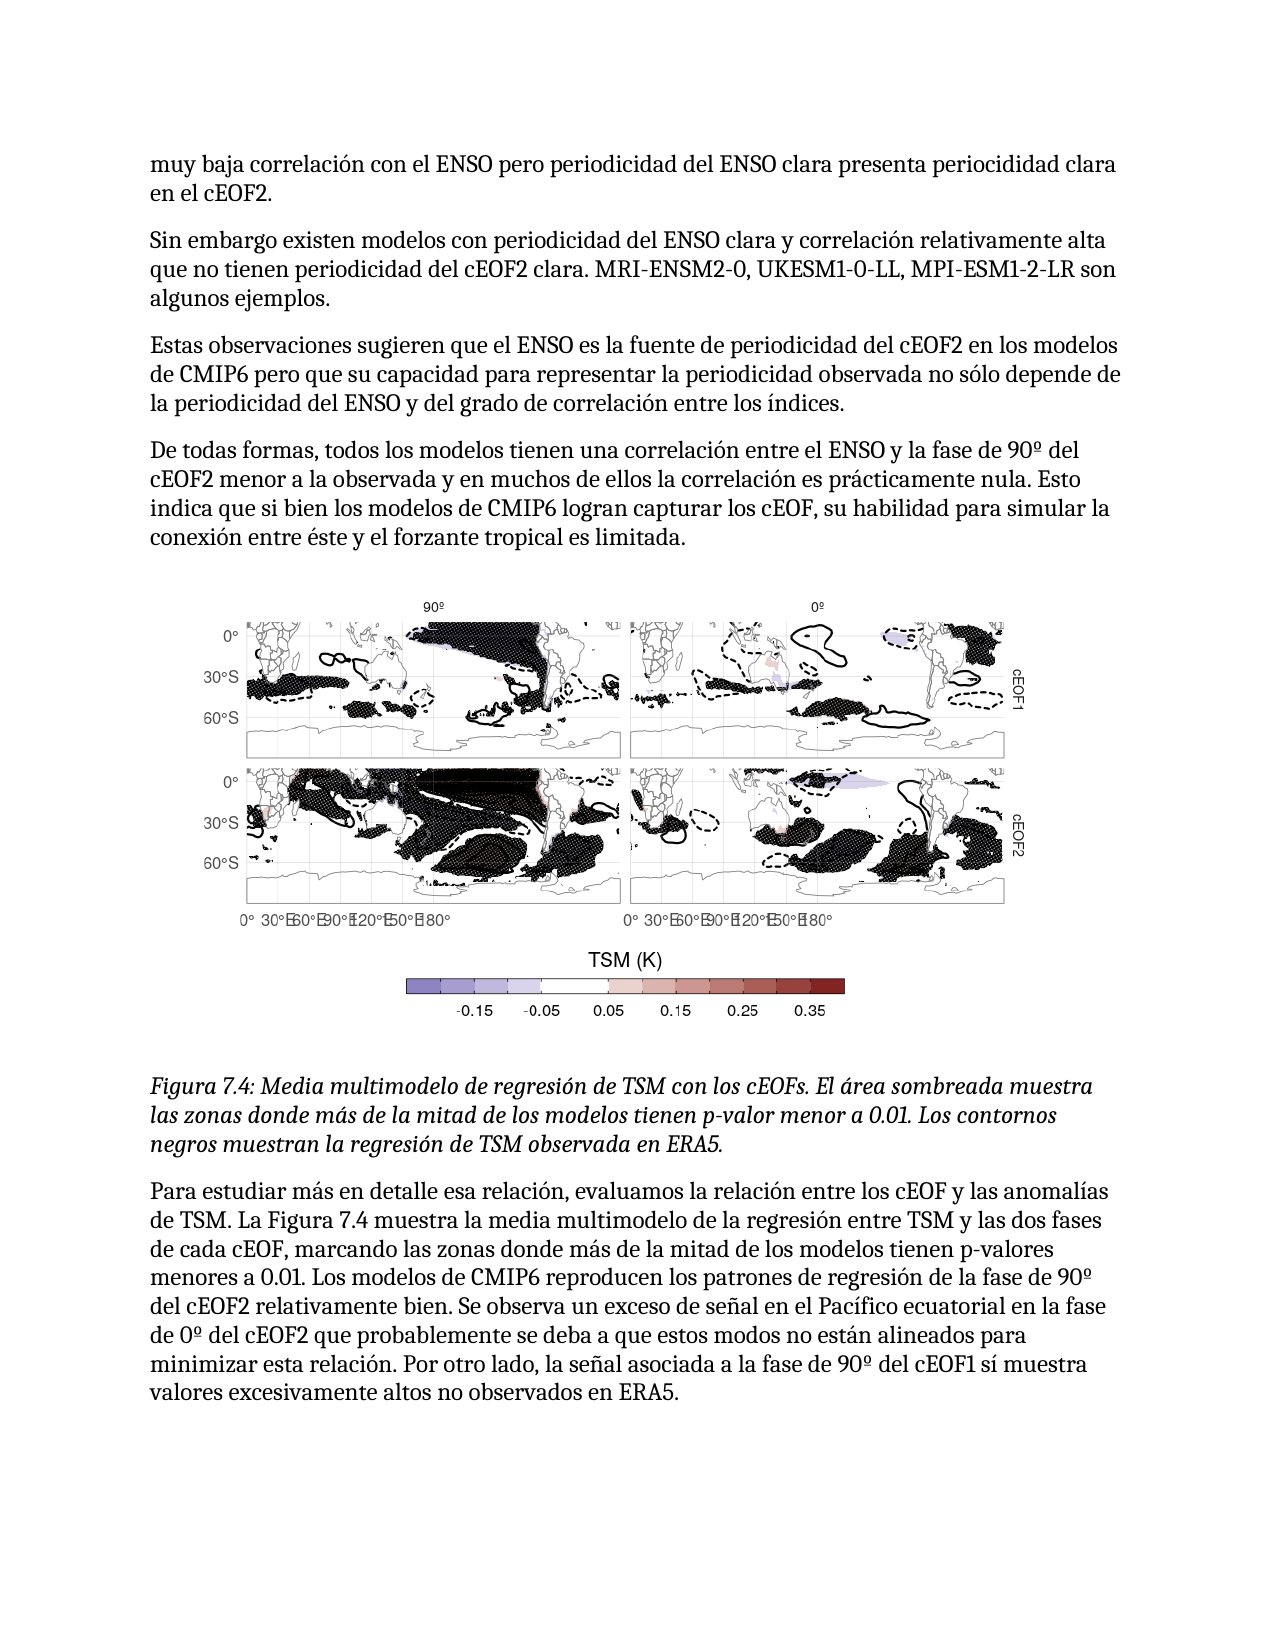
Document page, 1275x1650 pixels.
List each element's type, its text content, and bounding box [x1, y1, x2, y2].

text Figura 7.4: Media multimodelo de regresión de TSM con los cEOFs. El área sombreada muestra las zonas donde más de la mitad de los modelos tienen p-valor menor a 0.01. Los contornos negros muestran la regresión de TSM observada en ERA5. [150, 1072, 1125, 1158]
text De todas formas, todos los modelos tienen una correlación entre el ENSO y la fase de 90º del cEOF2 menor a la observada y en muchos de ellos la correlación es prácticamente nula. Esto indica que si bien los modelos de CMIP6 logran capturar los cEOF, su habilidad para simular la conexión entre éste y el forzante tropical es limitada. [150, 436, 1125, 551]
text Para estudiar más en detalle esa relación, evaluamos la relación entre los cEOF y las anomalías de TSM. La Figura 7.4 muestra la media multimodelo de la regresión entre TSM y las dos fases de cada cEOF, marcando las zonas donde más de la mitad de los modelos tienen p-valores menores a 0.01. Los modelos de CMIP6 reproducen los patrones de regresión de la fase de 90º del cEOF2 relativamente bien. Se observa un exceso de señal en el Pacífico ecuatorial en la fase de 0º del cEOF2 que probablemente se deba a que estos modos no están alineados para minimizar esta relación. Por otro lado, la señal asociada a la fase de 90º del cEOF1 sí muestra valores excesivamente altos no observados en ERA5. [150, 1177, 1125, 1407]
picture [168, 570, 1044, 1052]
text Sin embargo existen modelos con periodicidad del ENSO clara y correlación relativamente alta que no tienen periodicidad del cEOF2 clara. MRI-ENSM2-0, UKESM1-0-LL, MPI-ESM1-2-LR son algunos ejemplos. [150, 226, 1125, 312]
text Estas observaciones sugieren que el ENSO es la fuente de periodicidad del cEOF2 en los modelos de CMIP6 pero que su capacidad para representar la periodicidad observada no sólo depende de la periodicidad del ENSO y del grado de correlación entre los índices. [150, 331, 1125, 417]
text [150, 150, 1125, 207]
